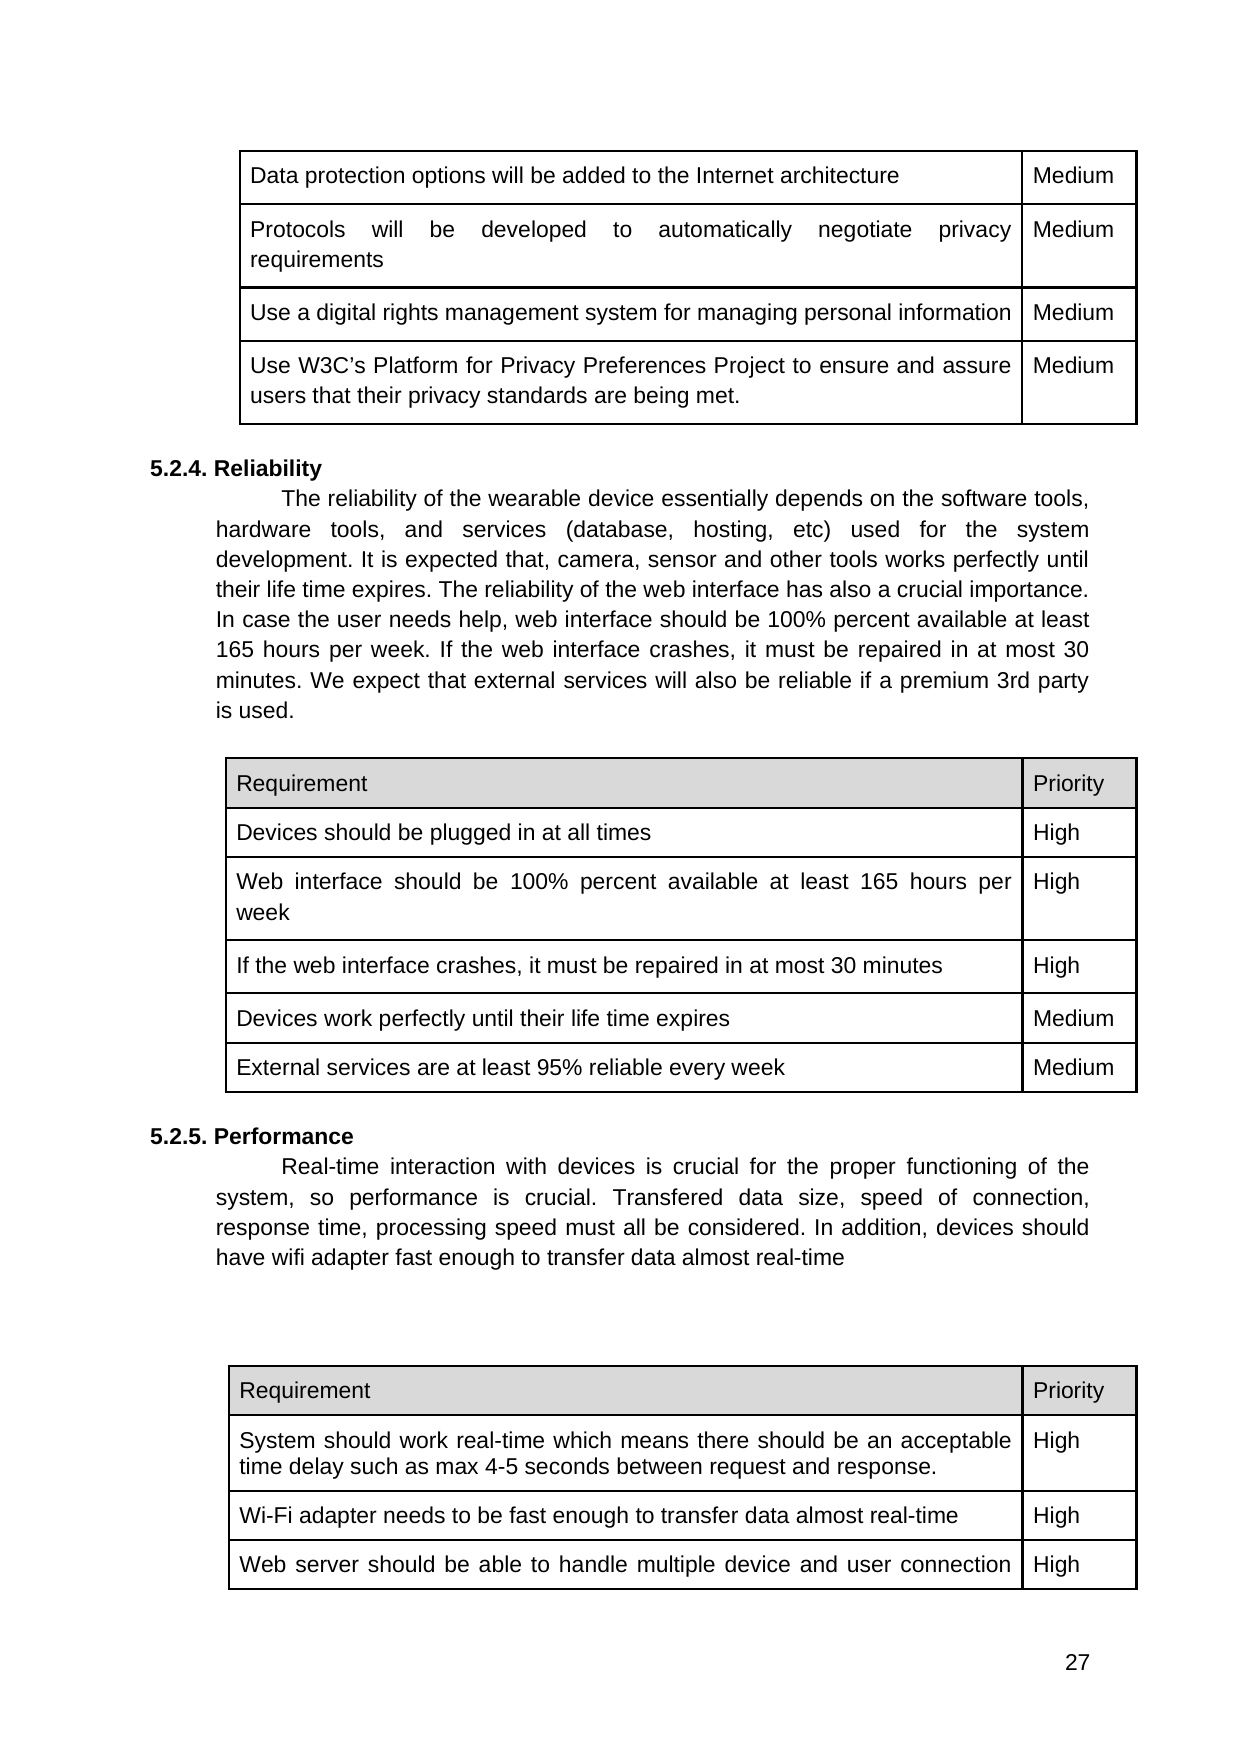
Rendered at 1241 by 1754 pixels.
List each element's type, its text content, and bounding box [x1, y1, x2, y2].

table_cell Medium [1023, 289, 1135, 339]
table_cell Protocols will be developed to automatically negotiate privacy requirements [241, 205, 1021, 286]
table_header Requirement [227, 759, 1021, 807]
table_cell High [1024, 858, 1135, 939]
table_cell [230, 1541, 1021, 1588]
table_cell High [1024, 809, 1135, 856]
table_cell Devices work perfectly until their life time expires [227, 994, 1021, 1042]
text Real-time interaction with devices is crucial for the proper functioning of the system, so performance is crucial. Transfered data size, speed of connection, response time, processing speed must all be considered. In addition, devices should have wifi adapter fast enough to transfer data almost real-time [216, 1153, 1090, 1270]
table_header Requirement [230, 1367, 1021, 1414]
table_cell Data protection options will be added to the Internet architecture [241, 152, 1021, 203]
table_cell Use W3C’s Platform for Privacy Preferences Project to ensure and assure users that their privacy standards are being met. [241, 342, 1021, 423]
table_cell External services are at least 95% reliable every week [227, 1044, 1021, 1091]
table_header Priority [1024, 1367, 1135, 1414]
table_cell Use a digital rights management system for managing personal information [241, 289, 1021, 339]
table_cell Devices should be plugged in at all times [227, 809, 1021, 856]
table_cell High [1024, 941, 1135, 992]
table_cell Medium [1023, 342, 1135, 423]
table_cell Medium [1024, 1044, 1135, 1091]
table_cell Medium [1024, 994, 1135, 1042]
table_cell Medium [1023, 152, 1135, 203]
table_cell If the web interface crashes, it must be repaired in at most 30 minutes [227, 941, 1021, 992]
table_cell High [1024, 1492, 1135, 1539]
table_cell Medium [1023, 205, 1135, 286]
table_cell Web interface should be 100% percent available at least 165 hours per week [227, 858, 1021, 939]
subtitle 5.2.5. Performance [150, 1123, 1090, 1149]
table_cell System should work real-time which means there should be an acceptable time delay such as max 4-5 seconds between request and response. [230, 1416, 1021, 1490]
table_header Priority [1024, 759, 1135, 807]
text The reliability of the wearable device essentially depends on the software tools, hardware tools, and services (database, hosting, etc) used for the system development. It is expected that, camera, sensor and other tools works perfectly until their life time expires. The reliability of the web interface has also a crucial importance. In case the user needs help, web interface should be 100% percent available at least 165 hours per week. If the web interface crashes, it must be repaired in at most 30 minutes. We expect that external services will also be reliable if a premium 3rd party is used. [216, 485, 1090, 723]
table_cell High [1024, 1541, 1135, 1588]
subtitle 5.2.4. Reliability [150, 455, 1090, 482]
table_cell High [1024, 1416, 1135, 1490]
table_cell Wi-Fi adapter needs to be fast enough to transfer data almost real-time [230, 1492, 1021, 1539]
